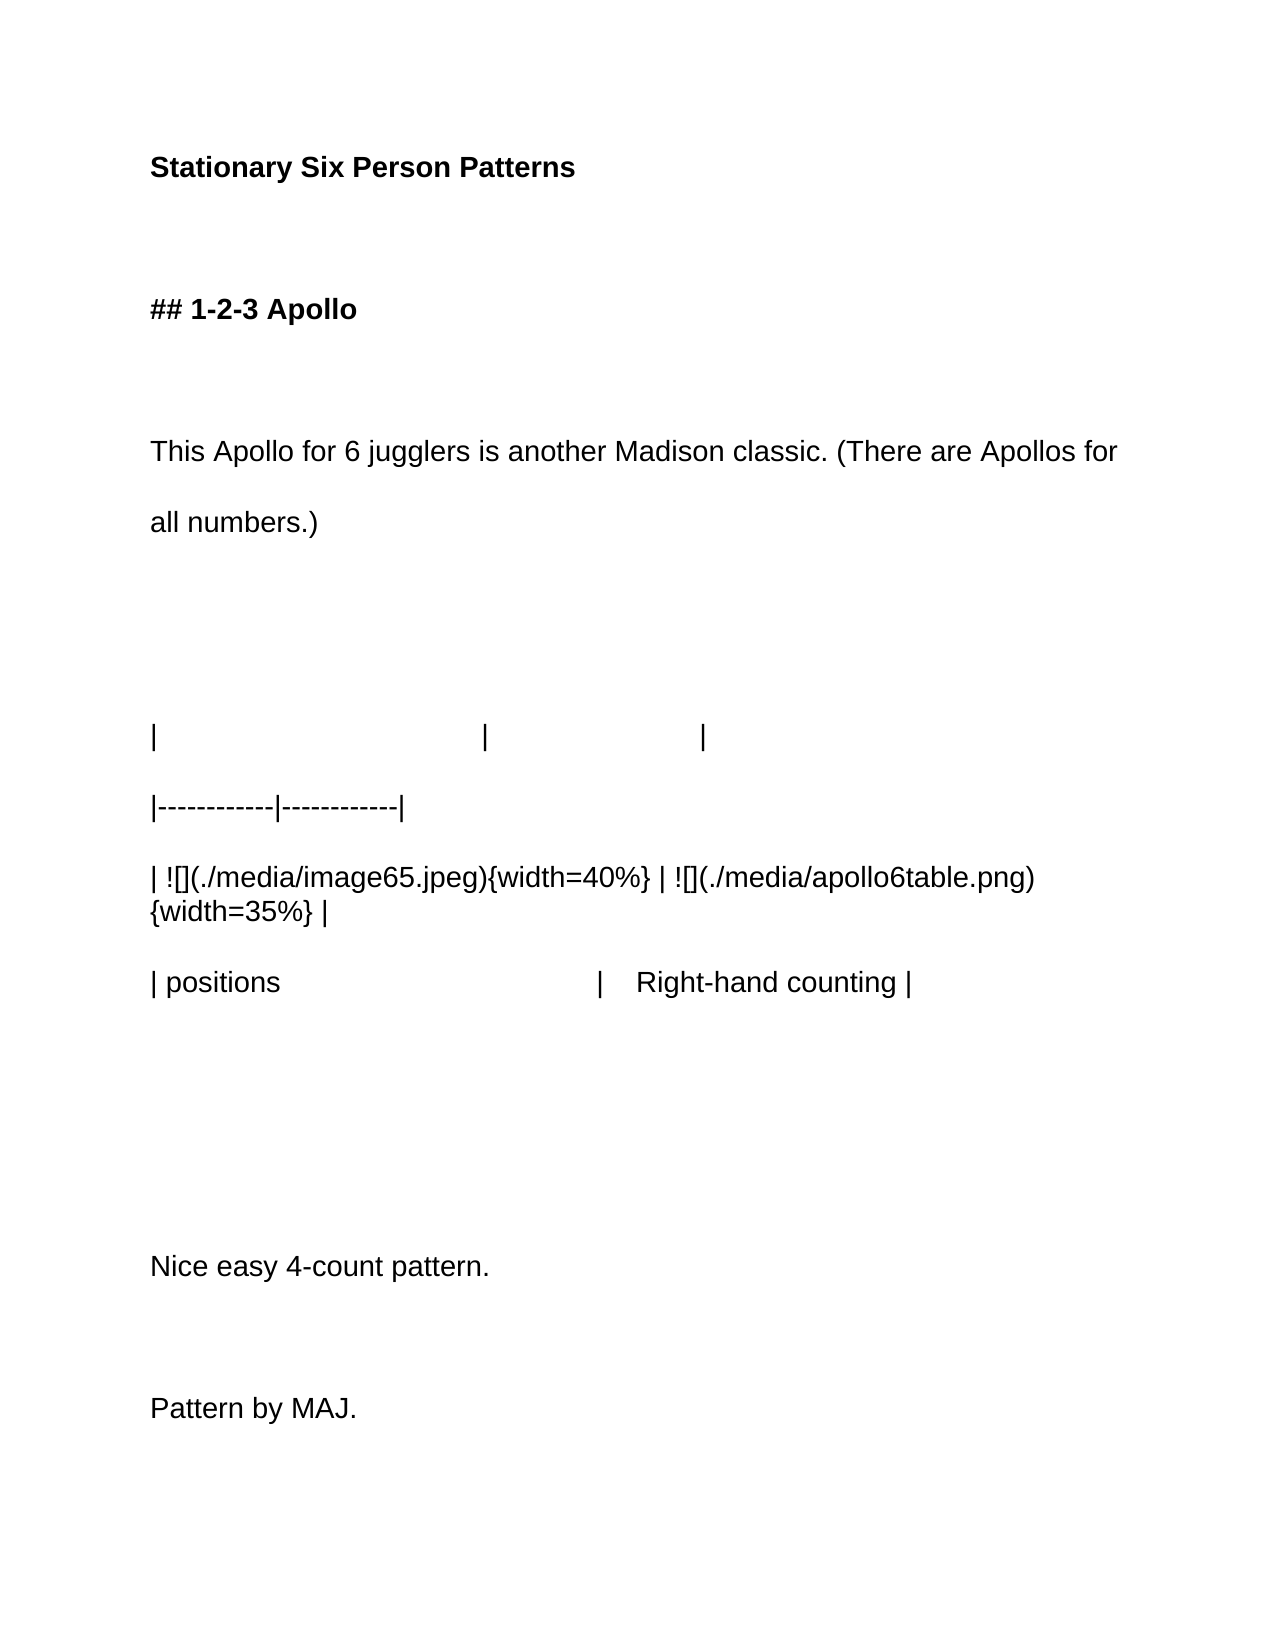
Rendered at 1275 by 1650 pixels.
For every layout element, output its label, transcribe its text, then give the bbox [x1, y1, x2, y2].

subtitle |------------|------------| [150, 789, 1125, 823]
subtitle Pattern by MAJ. [150, 1391, 1125, 1425]
subtitle all numbers.) [150, 505, 1125, 539]
subtitle | | | [150, 718, 1125, 752]
subtitle Stationary Six Person Patterns [150, 150, 1125, 183]
subtitle ## 1-2-3 Apollo [150, 292, 1125, 326]
subtitle This Apollo for 6 jugglers is another Madison classic. (There are Apollos for [150, 434, 1125, 468]
subtitle | positions | Right-hand counting | [150, 965, 1125, 998]
subtitle | ![](./media/image65.jpeg){width=40%} | ![](./media/apollo6table.png){width=35%} | [150, 860, 1125, 927]
subtitle Nice easy 4-count pattern. [150, 1249, 1125, 1283]
